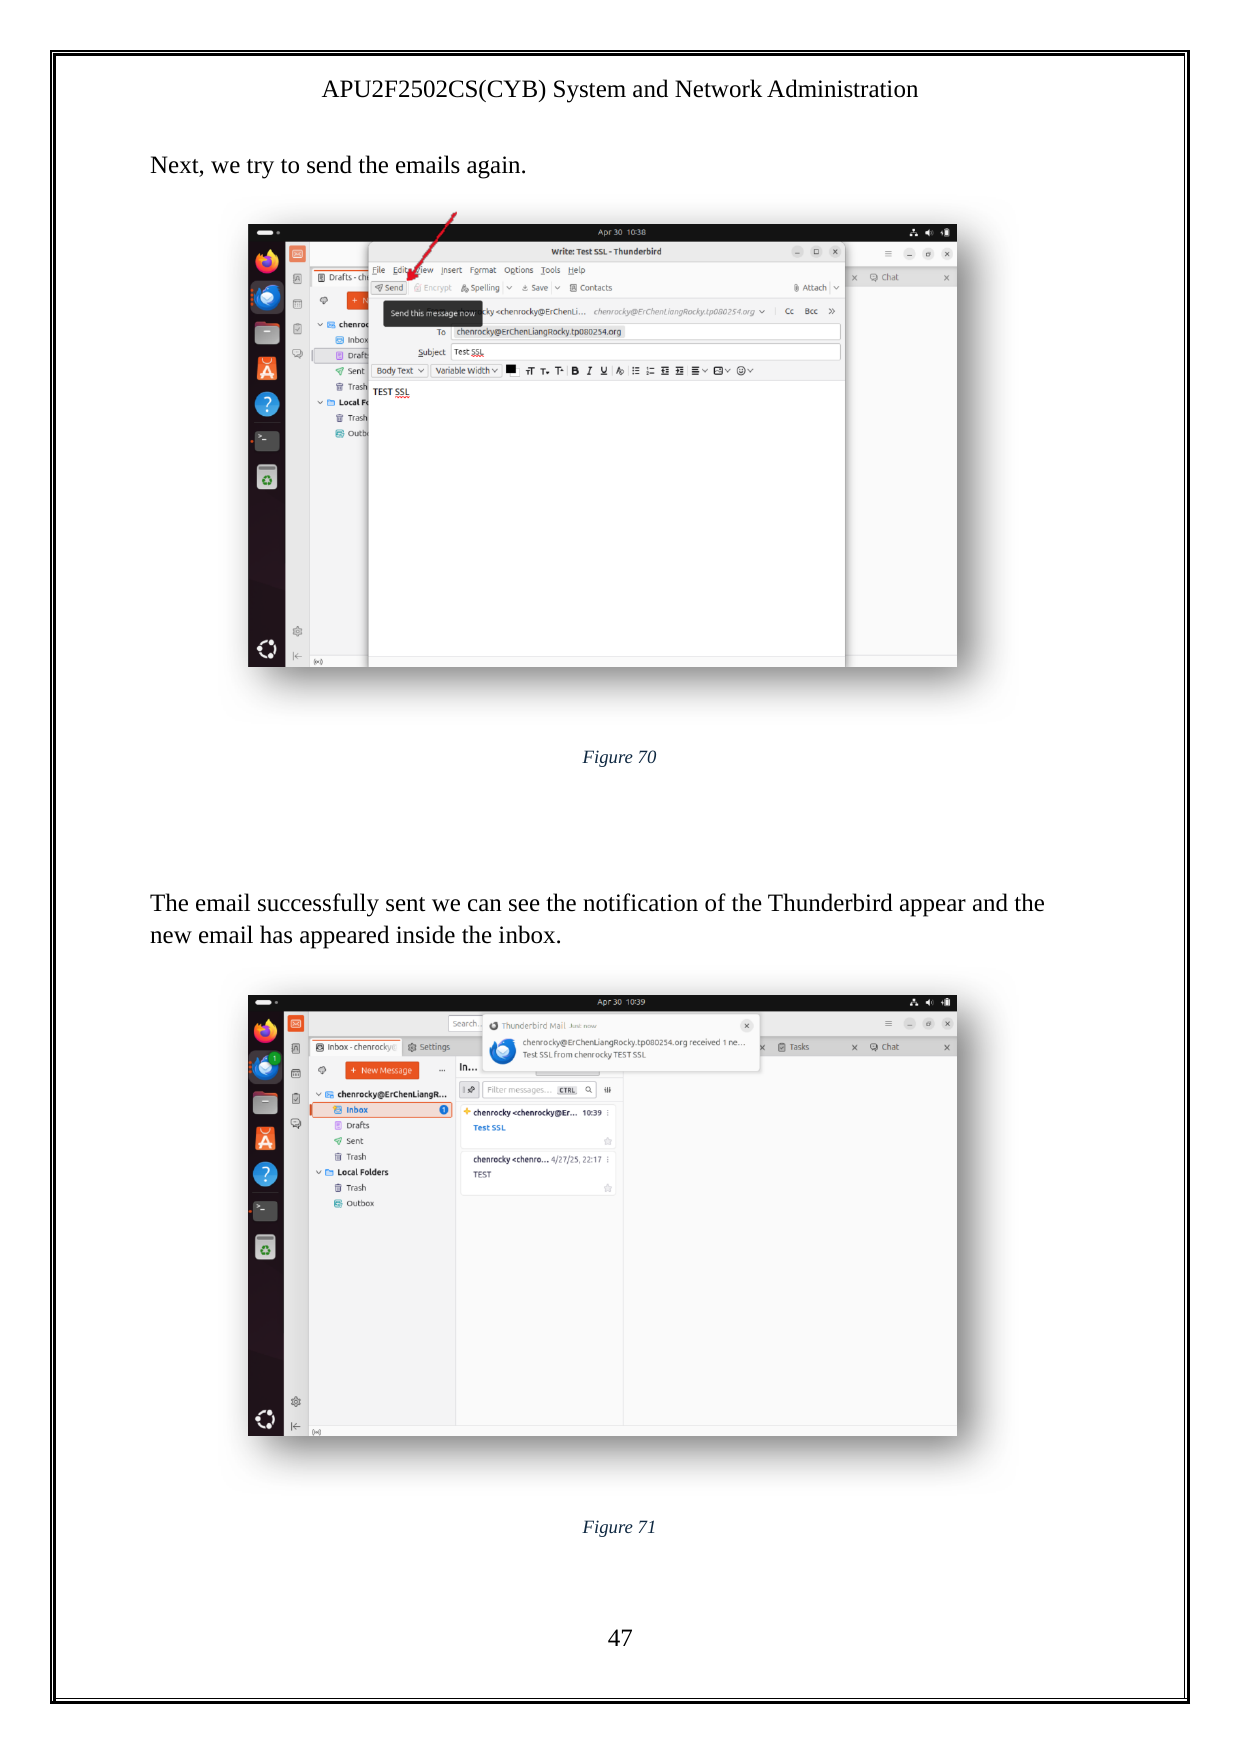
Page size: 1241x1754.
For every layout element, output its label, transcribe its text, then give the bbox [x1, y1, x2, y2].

text Figure 70 [150, 746, 1090, 767]
text Figure 71 [150, 1516, 1090, 1538]
picture [248, 212, 957, 667]
picture [248, 995, 957, 1436]
text Next, we try to send the emails again. [150, 150, 1090, 179]
text The email successfully sent we can see the notification of the Thunderbird appear and the new email has appeared inside the inbox. [150, 888, 1090, 949]
